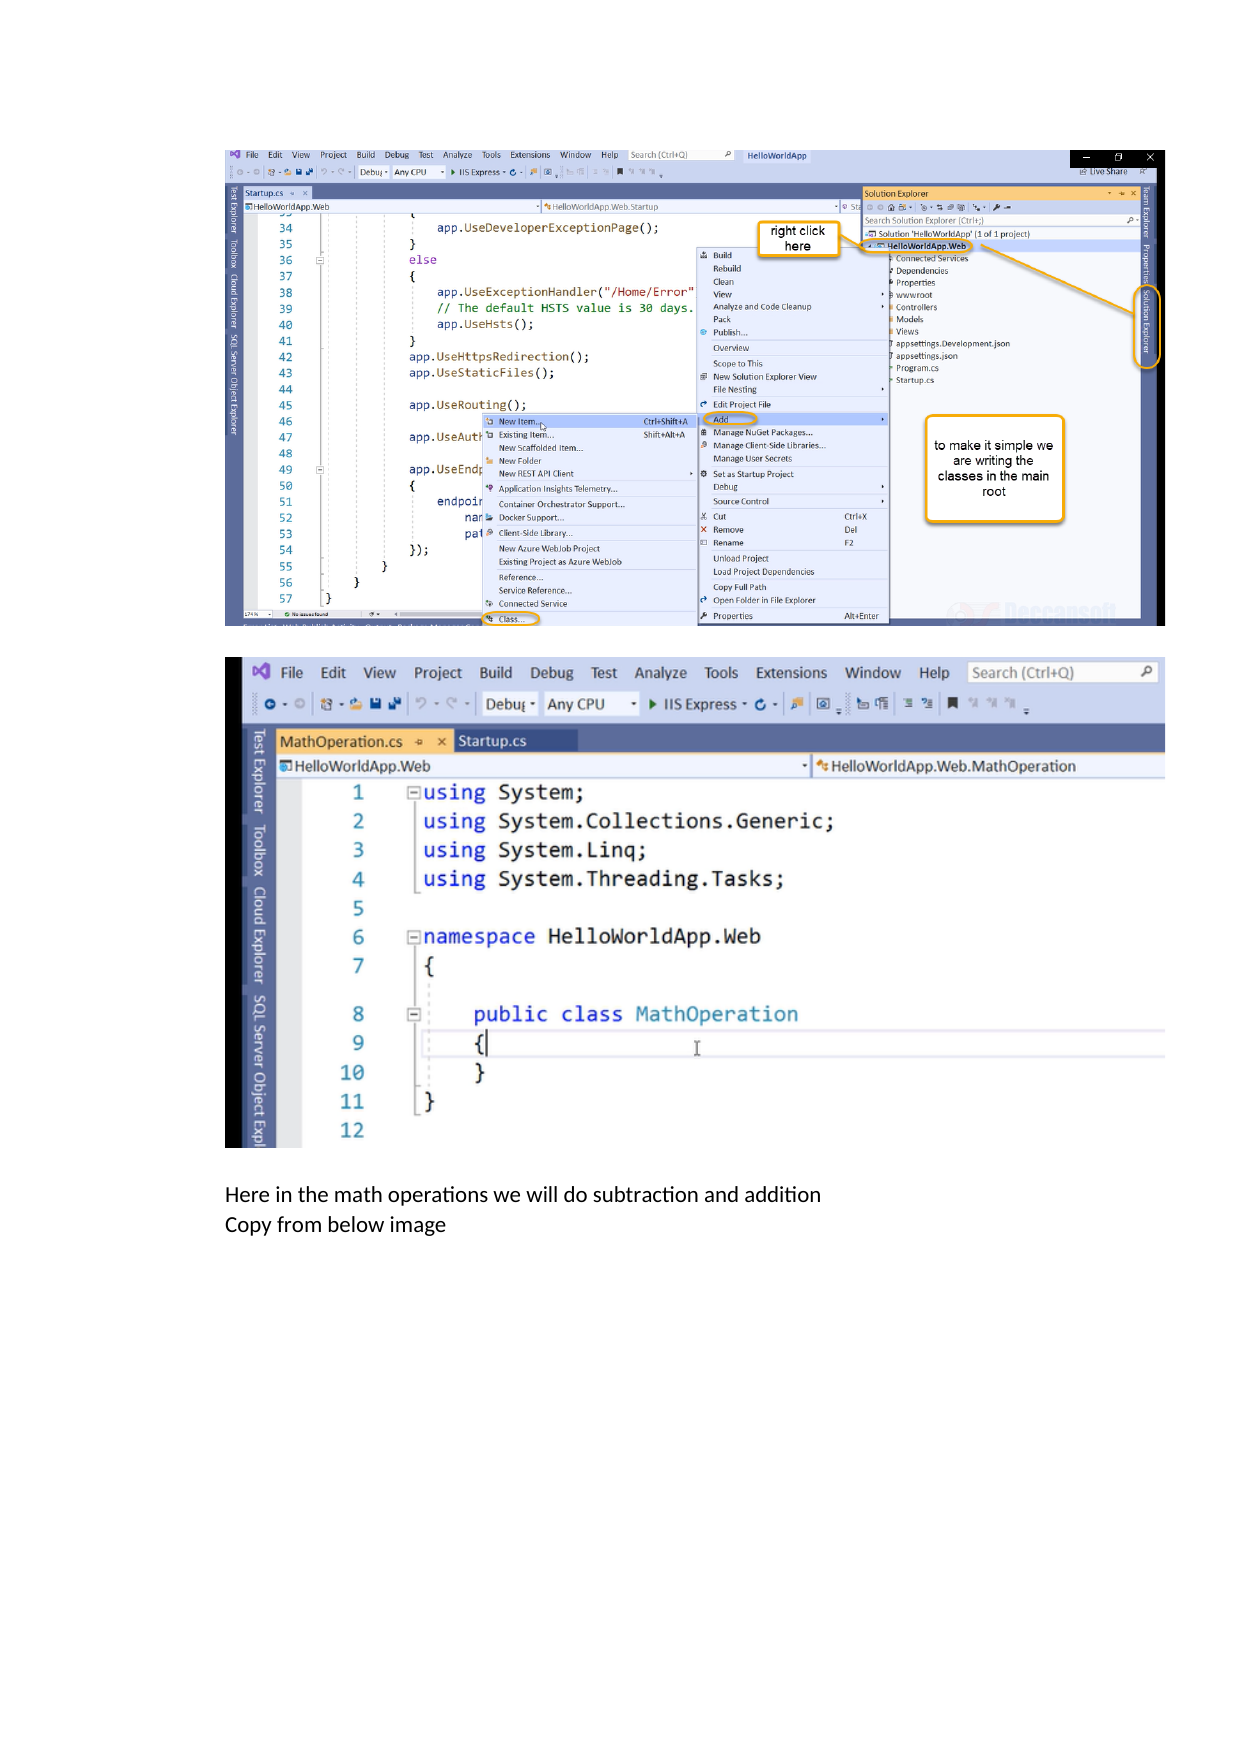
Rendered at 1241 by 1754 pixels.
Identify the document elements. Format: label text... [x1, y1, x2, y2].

list Here in the math operations we will do subtraction and addition [225, 1180, 1090, 1208]
list Copy from below image [225, 1210, 1090, 1238]
picture [225, 150, 1166, 626]
picture [225, 657, 1166, 1148]
